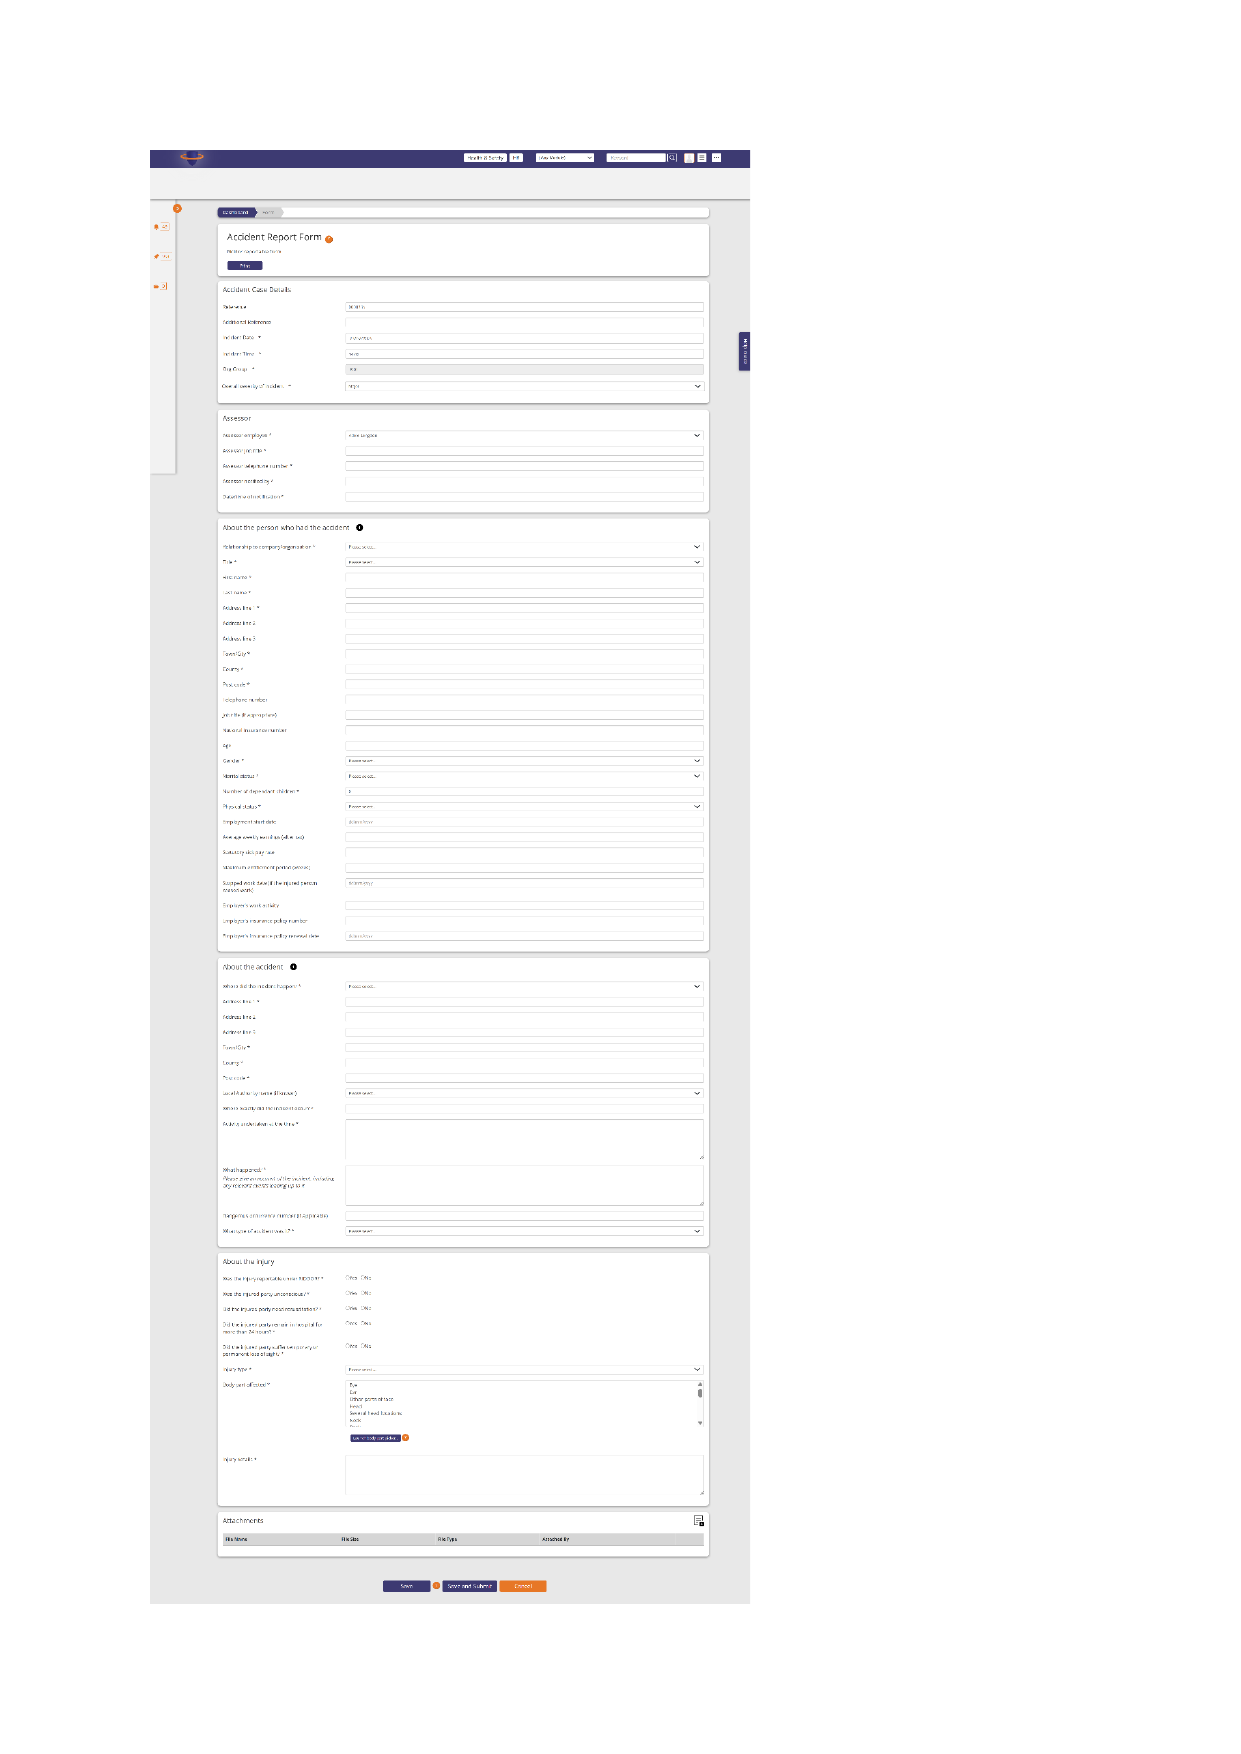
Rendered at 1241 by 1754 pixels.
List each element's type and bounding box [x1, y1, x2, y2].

picture [150, 150, 750, 1604]
